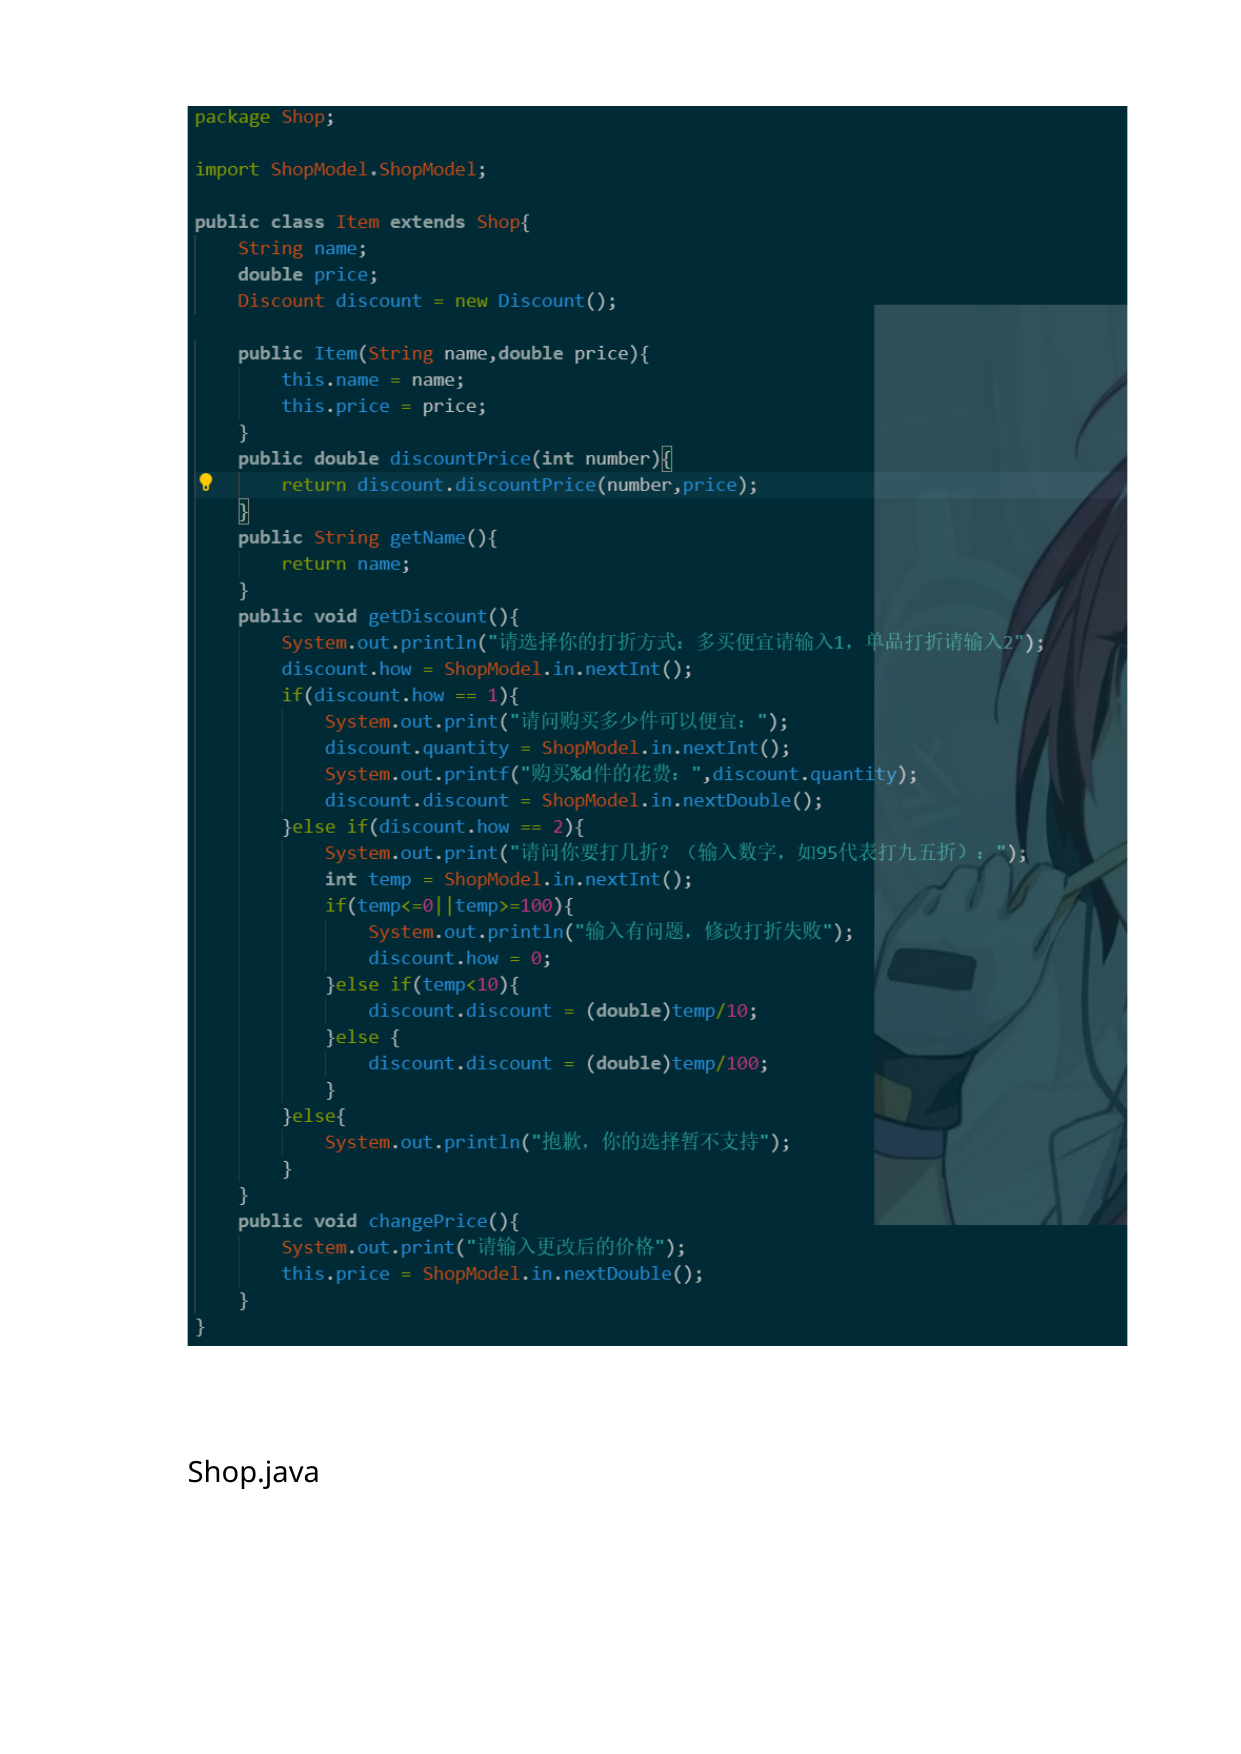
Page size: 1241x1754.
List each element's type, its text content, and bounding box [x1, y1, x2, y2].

picture [699, 843, 716, 861]
picture [743, 1005, 747, 1015]
picture [337, 1034, 345, 1043]
picture [764, 922, 776, 939]
picture [640, 714, 646, 728]
picture [450, 162, 459, 175]
picture [294, 613, 302, 622]
picture [581, 742, 600, 753]
picture [848, 844, 856, 861]
picture [516, 662, 524, 674]
picture [391, 219, 400, 227]
picture [593, 456, 605, 464]
picture [347, 1214, 356, 1227]
picture [370, 771, 390, 780]
picture [364, 219, 379, 227]
picture [532, 952, 536, 962]
picture [229, 166, 248, 175]
picture [469, 529, 474, 547]
picture [548, 900, 552, 910]
picture [706, 713, 715, 727]
picture [699, 716, 707, 729]
picture [489, 978, 498, 990]
picture [423, 215, 464, 227]
picture [745, 923, 751, 939]
picture [522, 634, 537, 649]
picture [206, 166, 226, 179]
picture [333, 1244, 346, 1253]
picture [534, 450, 539, 468]
picture [652, 1008, 661, 1016]
picture [562, 843, 578, 860]
picture [773, 1134, 778, 1152]
picture [821, 635, 827, 644]
picture [528, 711, 538, 729]
picture [478, 903, 483, 911]
picture [561, 712, 578, 729]
picture [789, 922, 795, 937]
picture [316, 561, 330, 569]
picture [484, 663, 502, 674]
picture [294, 1244, 302, 1257]
picture [196, 215, 226, 232]
picture [568, 794, 600, 810]
picture [300, 114, 307, 122]
picture [332, 640, 346, 648]
picture [501, 976, 506, 994]
picture [294, 640, 302, 652]
picture [293, 272, 302, 280]
picture [250, 219, 258, 227]
picture [605, 711, 611, 724]
picture [256, 114, 270, 122]
picture [239, 1214, 270, 1231]
picture [717, 1004, 724, 1018]
picture [648, 926, 653, 938]
picture [583, 844, 597, 856]
picture [664, 661, 669, 676]
picture [686, 1266, 691, 1281]
picture [447, 403, 453, 412]
picture [452, 350, 481, 359]
picture [681, 713, 685, 726]
picture [564, 453, 573, 464]
picture [484, 1271, 491, 1279]
picture [337, 719, 345, 731]
picture [337, 1139, 345, 1151]
picture [654, 451, 659, 468]
picture [272, 530, 292, 543]
picture [739, 843, 751, 858]
picture [376, 850, 390, 858]
picture [630, 1056, 639, 1069]
picture [799, 844, 809, 859]
picture [239, 530, 270, 547]
picture [305, 219, 313, 227]
picture [743, 1058, 753, 1069]
picture [608, 451, 622, 464]
picture [840, 847, 844, 861]
picture [326, 1244, 332, 1253]
picture [499, 346, 541, 359]
picture [293, 824, 302, 832]
picture [272, 219, 280, 227]
picture [511, 872, 524, 885]
picture [449, 662, 464, 674]
picture [290, 561, 302, 569]
picture [239, 114, 259, 127]
picture [601, 844, 606, 860]
picture [196, 114, 210, 127]
picture [795, 792, 800, 810]
picture [360, 345, 365, 363]
picture [533, 764, 550, 781]
picture [462, 1268, 481, 1279]
picture [566, 924, 572, 939]
picture [603, 1133, 607, 1150]
picture [588, 1003, 593, 1020]
picture [491, 530, 495, 547]
picture [555, 1135, 561, 1149]
picture [392, 162, 404, 175]
picture [491, 1213, 496, 1231]
picture [702, 635, 708, 649]
picture [315, 451, 345, 464]
picture [567, 898, 571, 915]
picture [610, 1132, 619, 1150]
picture [619, 764, 625, 781]
picture [480, 529, 485, 547]
picture [571, 767, 587, 780]
picture [579, 1240, 584, 1255]
picture [705, 922, 722, 939]
picture [294, 1218, 301, 1227]
picture [419, 929, 433, 937]
picture [332, 168, 339, 175]
picture [337, 1214, 345, 1227]
picture [664, 1055, 669, 1073]
picture [401, 216, 421, 227]
picture [754, 1057, 758, 1069]
picture [554, 350, 563, 359]
picture [283, 215, 302, 227]
picture [316, 114, 324, 126]
picture [513, 766, 518, 784]
picture [479, 1243, 494, 1255]
picture [333, 561, 345, 569]
picture [480, 978, 484, 990]
picture [240, 215, 247, 227]
picture [602, 1238, 608, 1254]
picture [272, 451, 292, 464]
picture [558, 765, 563, 777]
picture [399, 667, 407, 674]
picture [695, 1008, 703, 1016]
picture [294, 456, 302, 464]
picture [501, 902, 507, 911]
picture [729, 1005, 733, 1016]
picture [738, 1057, 742, 1069]
picture [306, 687, 312, 705]
picture [597, 1056, 627, 1069]
picture [642, 765, 646, 780]
picture [641, 1056, 649, 1069]
picture [272, 1214, 280, 1227]
picture [494, 1267, 502, 1279]
picture [588, 293, 593, 310]
picture [563, 1132, 580, 1150]
picture [741, 1132, 746, 1149]
picture [729, 1057, 733, 1069]
picture [532, 900, 546, 911]
picture [600, 793, 622, 806]
picture [327, 872, 345, 885]
picture [501, 608, 506, 626]
picture [666, 923, 682, 938]
picture [597, 1004, 627, 1016]
picture [473, 876, 485, 889]
picture [316, 1241, 322, 1253]
picture [559, 635, 567, 650]
picture [675, 1266, 680, 1283]
picture [491, 608, 496, 626]
picture [635, 765, 640, 782]
picture [641, 1004, 649, 1016]
picture [484, 873, 502, 885]
picture [635, 1136, 639, 1150]
picture [589, 767, 593, 779]
picture [771, 713, 776, 731]
picture [836, 924, 841, 942]
picture [371, 819, 376, 836]
picture [272, 609, 291, 622]
picture [415, 976, 420, 994]
picture [805, 792, 811, 810]
picture [349, 1139, 356, 1147]
picture [556, 897, 561, 915]
picture [571, 745, 579, 757]
picture [628, 1132, 634, 1149]
picture [773, 740, 778, 757]
picture [229, 215, 237, 227]
picture [544, 1132, 554, 1150]
picture [751, 1132, 755, 1150]
picture [628, 712, 637, 726]
picture [501, 687, 506, 705]
picture [746, 635, 753, 645]
picture [613, 741, 622, 753]
picture [468, 980, 475, 990]
picture [682, 1132, 696, 1150]
picture [543, 346, 552, 359]
picture [552, 845, 557, 861]
picture [413, 377, 421, 385]
picture [649, 1133, 658, 1149]
picture [467, 403, 474, 412]
picture [272, 346, 292, 359]
picture [706, 1134, 711, 1150]
picture [452, 1271, 459, 1283]
picture [316, 219, 323, 227]
picture [348, 452, 357, 464]
picture [380, 903, 389, 911]
picture [456, 298, 464, 306]
picture [717, 1056, 724, 1071]
picture [804, 922, 820, 939]
picture [668, 1239, 674, 1257]
picture [350, 898, 355, 915]
picture [347, 609, 356, 622]
picture [603, 745, 610, 753]
picture [664, 1003, 670, 1020]
picture [361, 847, 366, 859]
picture [766, 849, 772, 860]
picture [675, 661, 680, 679]
picture [294, 535, 302, 543]
picture [490, 689, 495, 701]
picture [656, 924, 661, 939]
picture [239, 451, 270, 468]
picture [552, 713, 557, 729]
picture [347, 873, 356, 885]
picture [195, 305, 1128, 1312]
picture [778, 632, 793, 650]
picture [315, 1218, 335, 1227]
picture [431, 693, 443, 700]
picture [380, 929, 389, 940]
picture [528, 843, 538, 860]
picture [641, 843, 650, 861]
picture [337, 771, 345, 783]
picture [738, 1005, 742, 1016]
picture [594, 764, 606, 782]
picture [613, 925, 623, 937]
picture [381, 347, 387, 359]
picture [480, 1237, 494, 1243]
picture [587, 922, 603, 939]
picture [473, 666, 481, 679]
picture [647, 711, 655, 729]
picture [316, 532, 324, 543]
picture [370, 1034, 378, 1043]
picture [655, 764, 670, 781]
picture [689, 712, 694, 727]
picture [675, 871, 680, 889]
picture [502, 632, 516, 650]
picture [629, 1242, 633, 1254]
picture [229, 110, 236, 122]
picture [299, 298, 308, 306]
picture [652, 1060, 660, 1069]
picture [588, 853, 597, 861]
picture [543, 451, 562, 464]
picture [664, 871, 669, 889]
picture [402, 903, 409, 911]
picture [501, 845, 506, 861]
picture [495, 219, 502, 227]
picture [370, 456, 378, 464]
picture [617, 1238, 625, 1255]
picture [359, 451, 367, 464]
picture [583, 712, 591, 725]
picture [796, 633, 813, 650]
picture [636, 1237, 651, 1255]
picture [496, 824, 507, 832]
picture [630, 1004, 639, 1016]
picture [668, 640, 675, 650]
picture [762, 740, 766, 757]
picture [836, 637, 841, 648]
picture [640, 633, 647, 649]
picture [354, 377, 367, 385]
picture [239, 242, 248, 253]
picture [619, 632, 628, 650]
picture [458, 1239, 463, 1257]
picture [289, 110, 297, 122]
picture [663, 1132, 678, 1150]
picture [283, 267, 292, 280]
picture [588, 1055, 594, 1073]
picture [239, 609, 270, 626]
picture [430, 1267, 438, 1279]
picture [239, 267, 281, 280]
picture [376, 719, 390, 727]
picture [489, 958, 497, 963]
picture [294, 350, 302, 359]
picture [501, 1213, 506, 1231]
picture [537, 952, 541, 962]
picture [283, 162, 296, 175]
picture [735, 927, 740, 937]
picture [337, 609, 345, 622]
picture [299, 163, 329, 179]
picture [376, 561, 385, 569]
picture [549, 793, 567, 806]
picture [339, 898, 345, 911]
picture [750, 847, 755, 860]
picture [424, 403, 429, 416]
picture [239, 346, 270, 363]
picture [549, 741, 567, 753]
picture [629, 922, 635, 939]
picture [555, 821, 562, 832]
picture [599, 634, 605, 650]
picture [451, 872, 464, 885]
picture [289, 298, 296, 306]
picture [473, 298, 487, 306]
picture [407, 163, 437, 179]
picture [599, 293, 604, 310]
picture [569, 637, 576, 650]
picture [568, 820, 572, 835]
list Shop.java [187, 1439, 1053, 1504]
picture [501, 715, 506, 731]
picture [293, 1113, 302, 1121]
picture [429, 377, 448, 385]
picture [441, 1271, 448, 1279]
picture [498, 1237, 515, 1255]
picture [370, 1139, 390, 1148]
picture [430, 403, 443, 411]
picture [315, 613, 335, 622]
picture [283, 1214, 291, 1227]
picture [480, 635, 485, 652]
picture [440, 166, 447, 175]
picture [540, 632, 557, 650]
picture [337, 850, 345, 862]
picture [632, 345, 637, 363]
picture [523, 1134, 528, 1152]
picture [731, 923, 736, 931]
